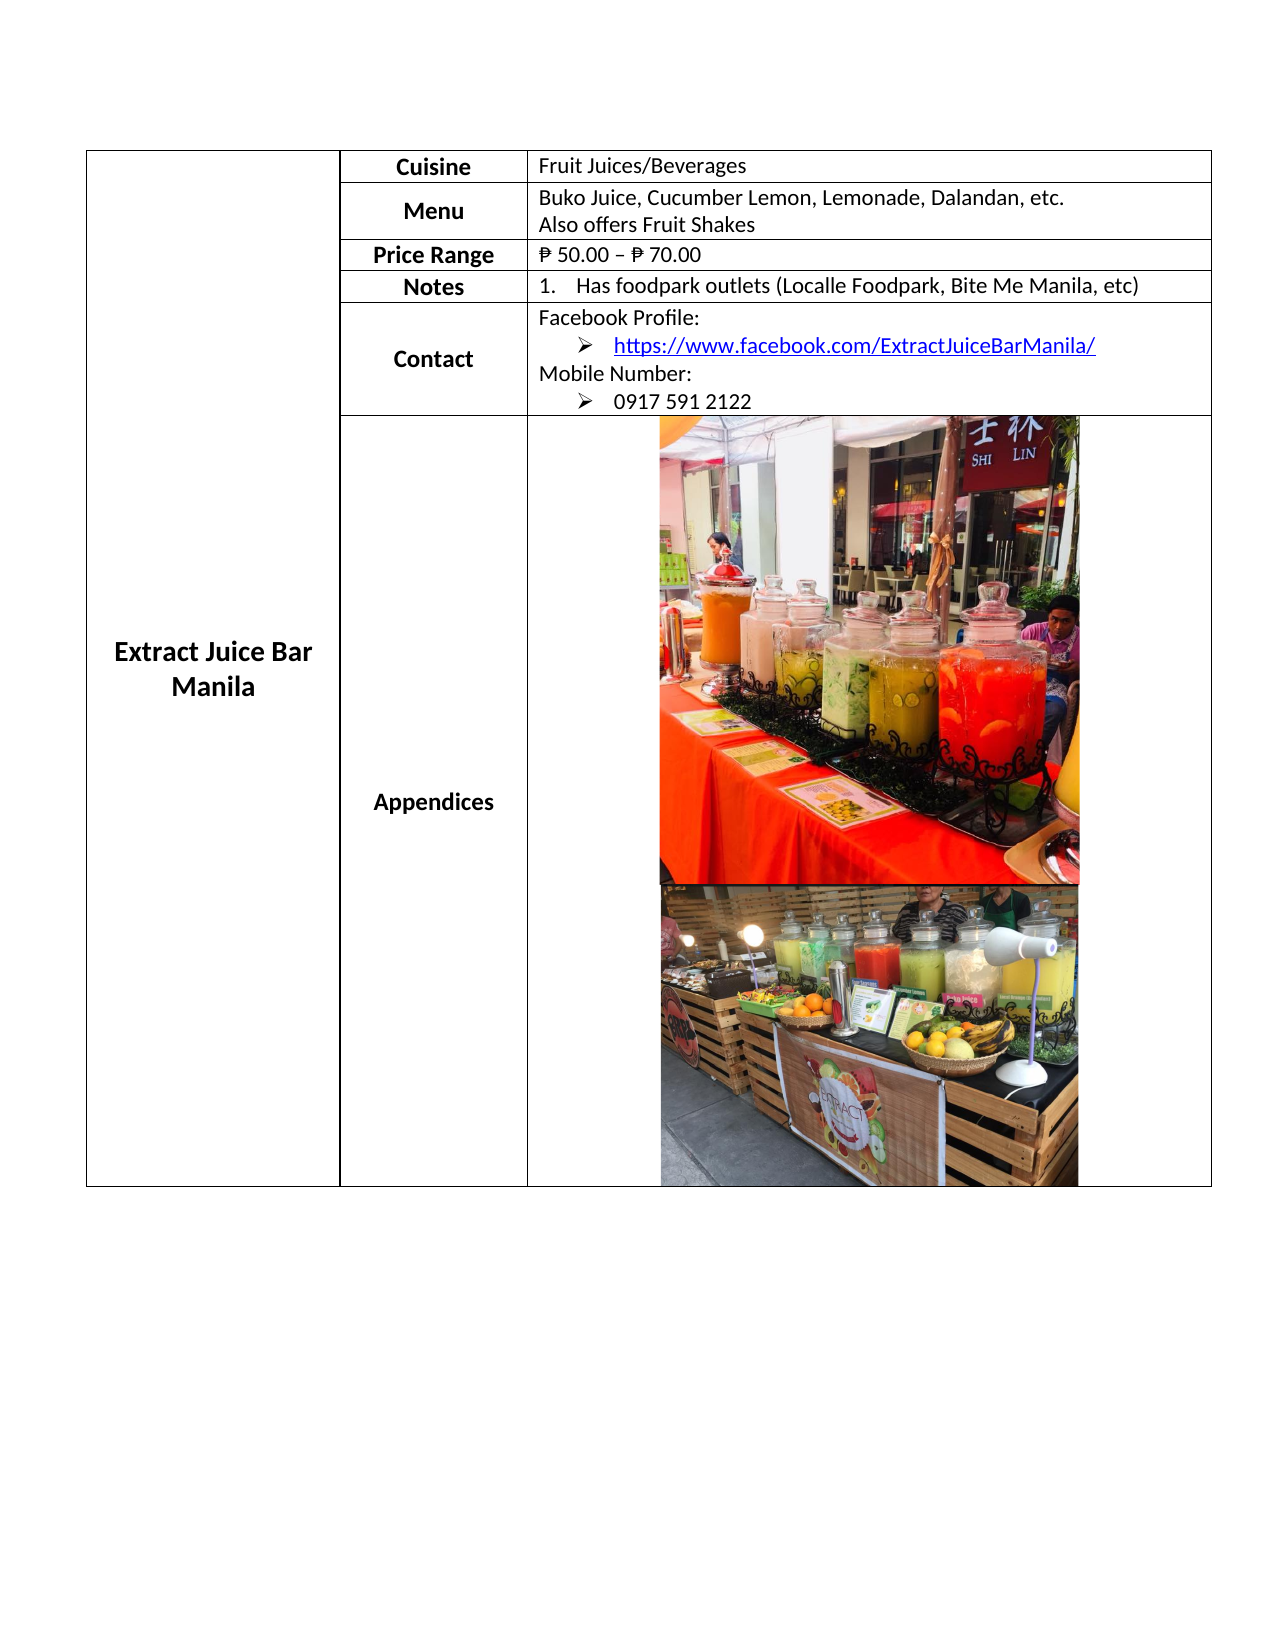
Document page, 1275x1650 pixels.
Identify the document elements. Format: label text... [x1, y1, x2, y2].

table_cell ₱ 50.00 – ₱ 70.00 [528, 240, 1211, 270]
table_cell [1079, 416, 1211, 1186]
table_cell Menu [341, 183, 527, 239]
table_cell Price Range [341, 240, 527, 270]
table_cell Contact [341, 303, 527, 415]
table_cell Appendices [341, 416, 527, 1186]
table_cell Notes [341, 271, 527, 302]
table_cell Buko Juice, Cucumber Lemon, Lemonade, Dalandan, etc. Also offers Fruit Shakes [528, 183, 1211, 239]
table_header Extract Juice Bar Manila [87, 151, 339, 1186]
table_cell [528, 416, 660, 1186]
table_header Cuisine [341, 151, 527, 182]
table_header Fruit Juices/Beverages [528, 151, 1211, 182]
picture [659, 416, 1080, 1186]
table_cell Facebook Profile: https://www.facebook.com/ExtractJuiceBarManila/ Mobile Number: 0917 591 2122 [528, 303, 1211, 415]
table_cell Has foodpark outlets (Localle Foodpark, Bite Me Manila, etc) [528, 271, 1211, 302]
